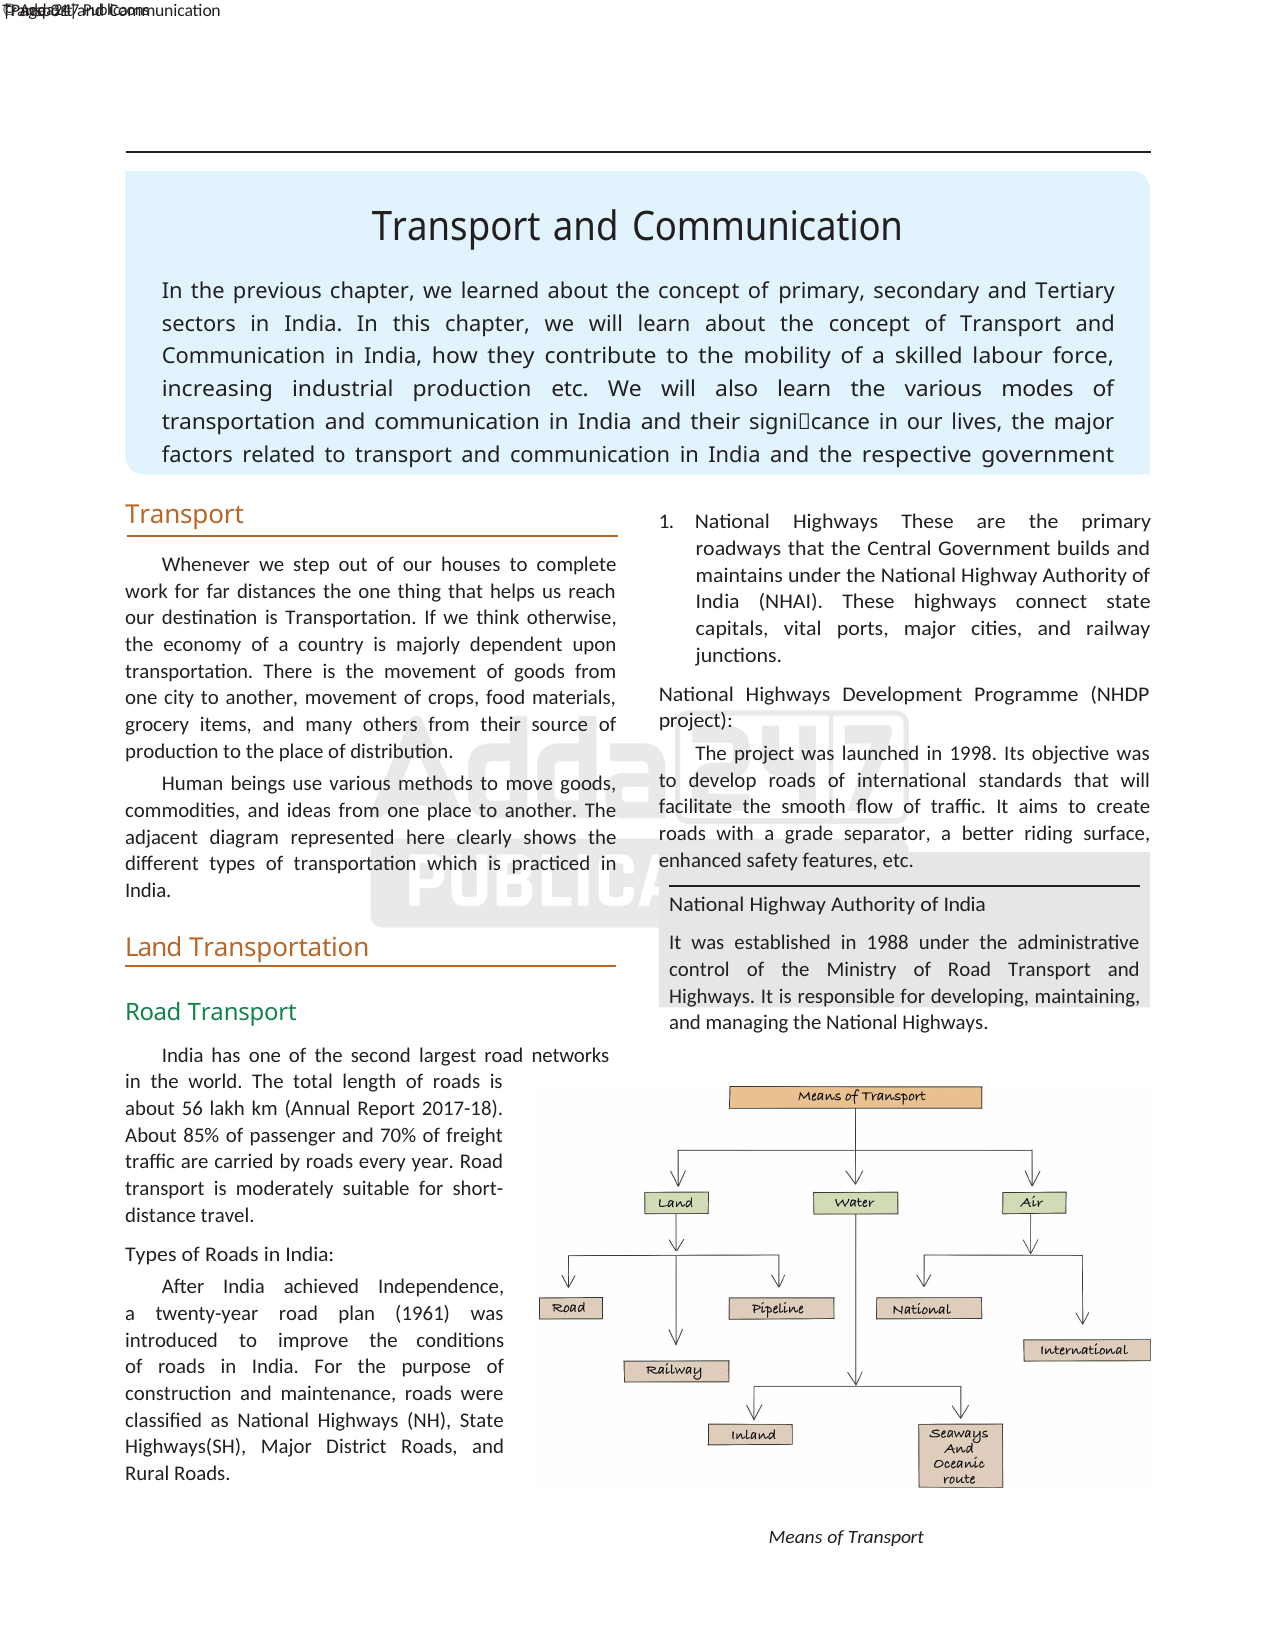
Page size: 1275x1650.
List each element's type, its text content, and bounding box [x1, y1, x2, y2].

text Whenever we step out of our houses to complete work for far distances the one thing that helps us reach our destination is Transportation. If we think otherwise, the economy of a country is majorly dependent upon transportation. There is the movement of goods from one city to another, movement of crops, food materials, grocery items, and many others from their source of production to the place of distribution. [125, 551, 617, 763]
picture [370, 710, 909, 928]
subtitle Road Transport [125, 995, 621, 1028]
text in the world. The total length of roads is about 56 lakh km (Annual Report 2017-18). About 85% of passenger and 70% of freight traffic are carried by roads every year. Road transport is moderately suitable for short- distance travel. [125, 1068, 504, 1227]
text India has one of the second largest road networks [162, 1042, 621, 1067]
subtitle Land Transportation [125, 928, 621, 964]
list National Highways These are the primary roadways that the Central Government builds and maintains under the National Highway Authority of India (NHAI). These highways connect state capitals, vital ports, major cities, and railway junctions. [658, 509, 1151, 667]
text Means of Transport [768, 1526, 1162, 1548]
text After India achieved Independence, a twenty-year road plan (1961) was introduced to improve the conditions of roads in India. For the purpose of construction and maintenance, roads were classified as National Highways (NH), State Highways(SH), Major District Roads, and Rural Roads. [125, 1273, 504, 1486]
picture [539, 1086, 1151, 1488]
subtitle Transport [125, 495, 621, 531]
text The project was launched in 1998. Its objective was to develop roads of international standards that will facilitate the smooth flow of traffic. It aims to create roads with a grade separator, a better riding surface, enhanced safety features, etc. [658, 740, 1151, 872]
text Types of Roads in India: [125, 1241, 621, 1266]
text National Highways Development Programme (NHDP project): [658, 681, 1150, 733]
text Human beings use various methods to move goods, commodities, and ideas from one place to another. The adjacent diagram represented here clearly shows the different types of transportation which is practiced in India. [125, 771, 617, 903]
